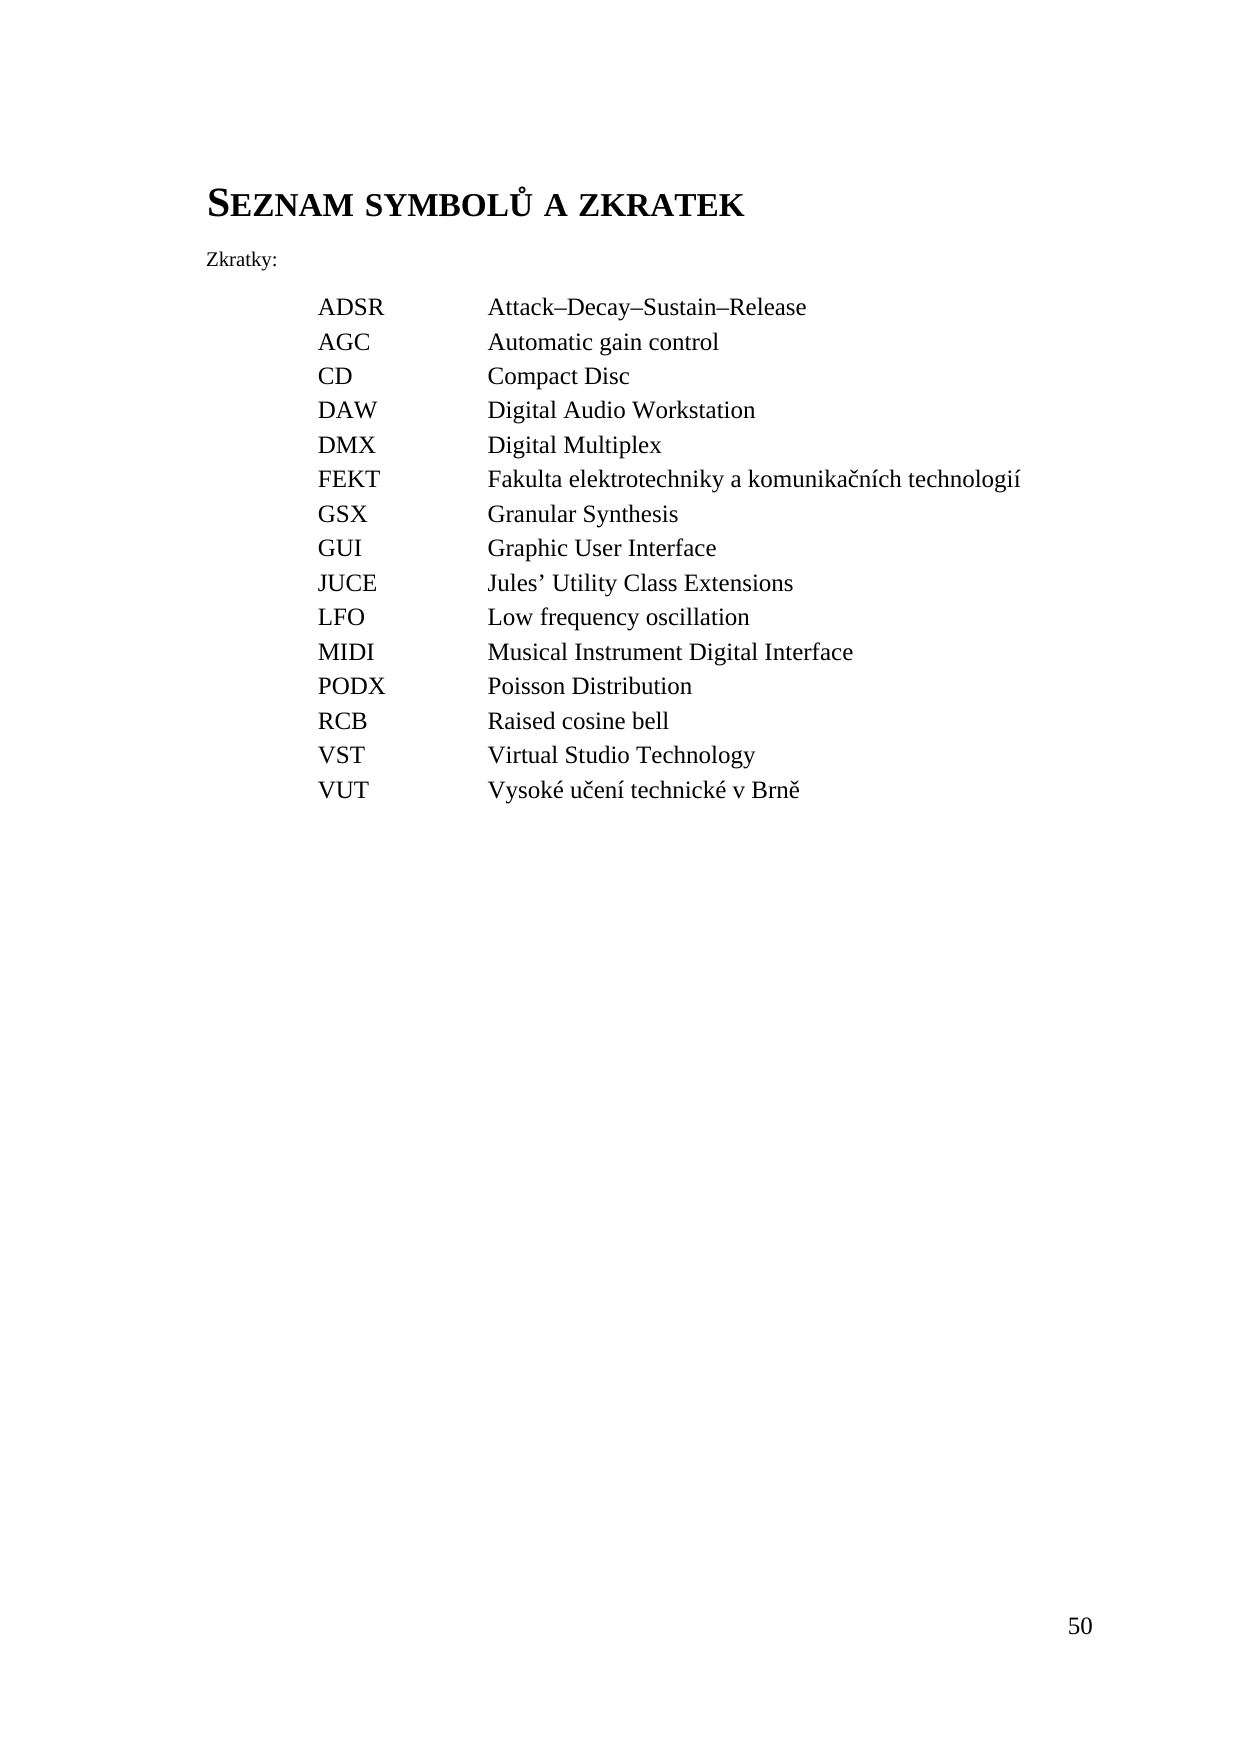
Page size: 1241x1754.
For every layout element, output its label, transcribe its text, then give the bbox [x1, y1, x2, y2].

text GSX Granular Synthesis [244, 499, 1092, 528]
text VUT Vysoké učení technické v Brně [244, 775, 1092, 803]
text MIDI Musical Instrument Digital Interface [244, 637, 1092, 666]
text FEKT Fakulta elektrotechniky a komunikačních technologií [244, 464, 1092, 493]
text AGC Automatic gain control [244, 327, 1092, 355]
text GUI Graphic User Interface [244, 533, 1092, 562]
text Zkratky: [206, 247, 1092, 271]
text ADSR Attack–Decay–Sustain–Release [244, 292, 1092, 321]
text VST Virtual Studio Technology [244, 740, 1092, 769]
text DMX Digital Multiplex [244, 430, 1092, 459]
text DAW Digital Audio Workstation [244, 396, 1092, 424]
text RCB Raised cosine bell [244, 706, 1092, 734]
text LFO Low frequency oscillation [244, 602, 1092, 631]
text PODX Poisson Distribution [244, 671, 1092, 700]
text CD Compact Disc [244, 361, 1092, 390]
text JUCE Jules’ Utility Class Extensions [244, 568, 1092, 597]
text Seznam symbolů a zkratek [207, 177, 1092, 225]
